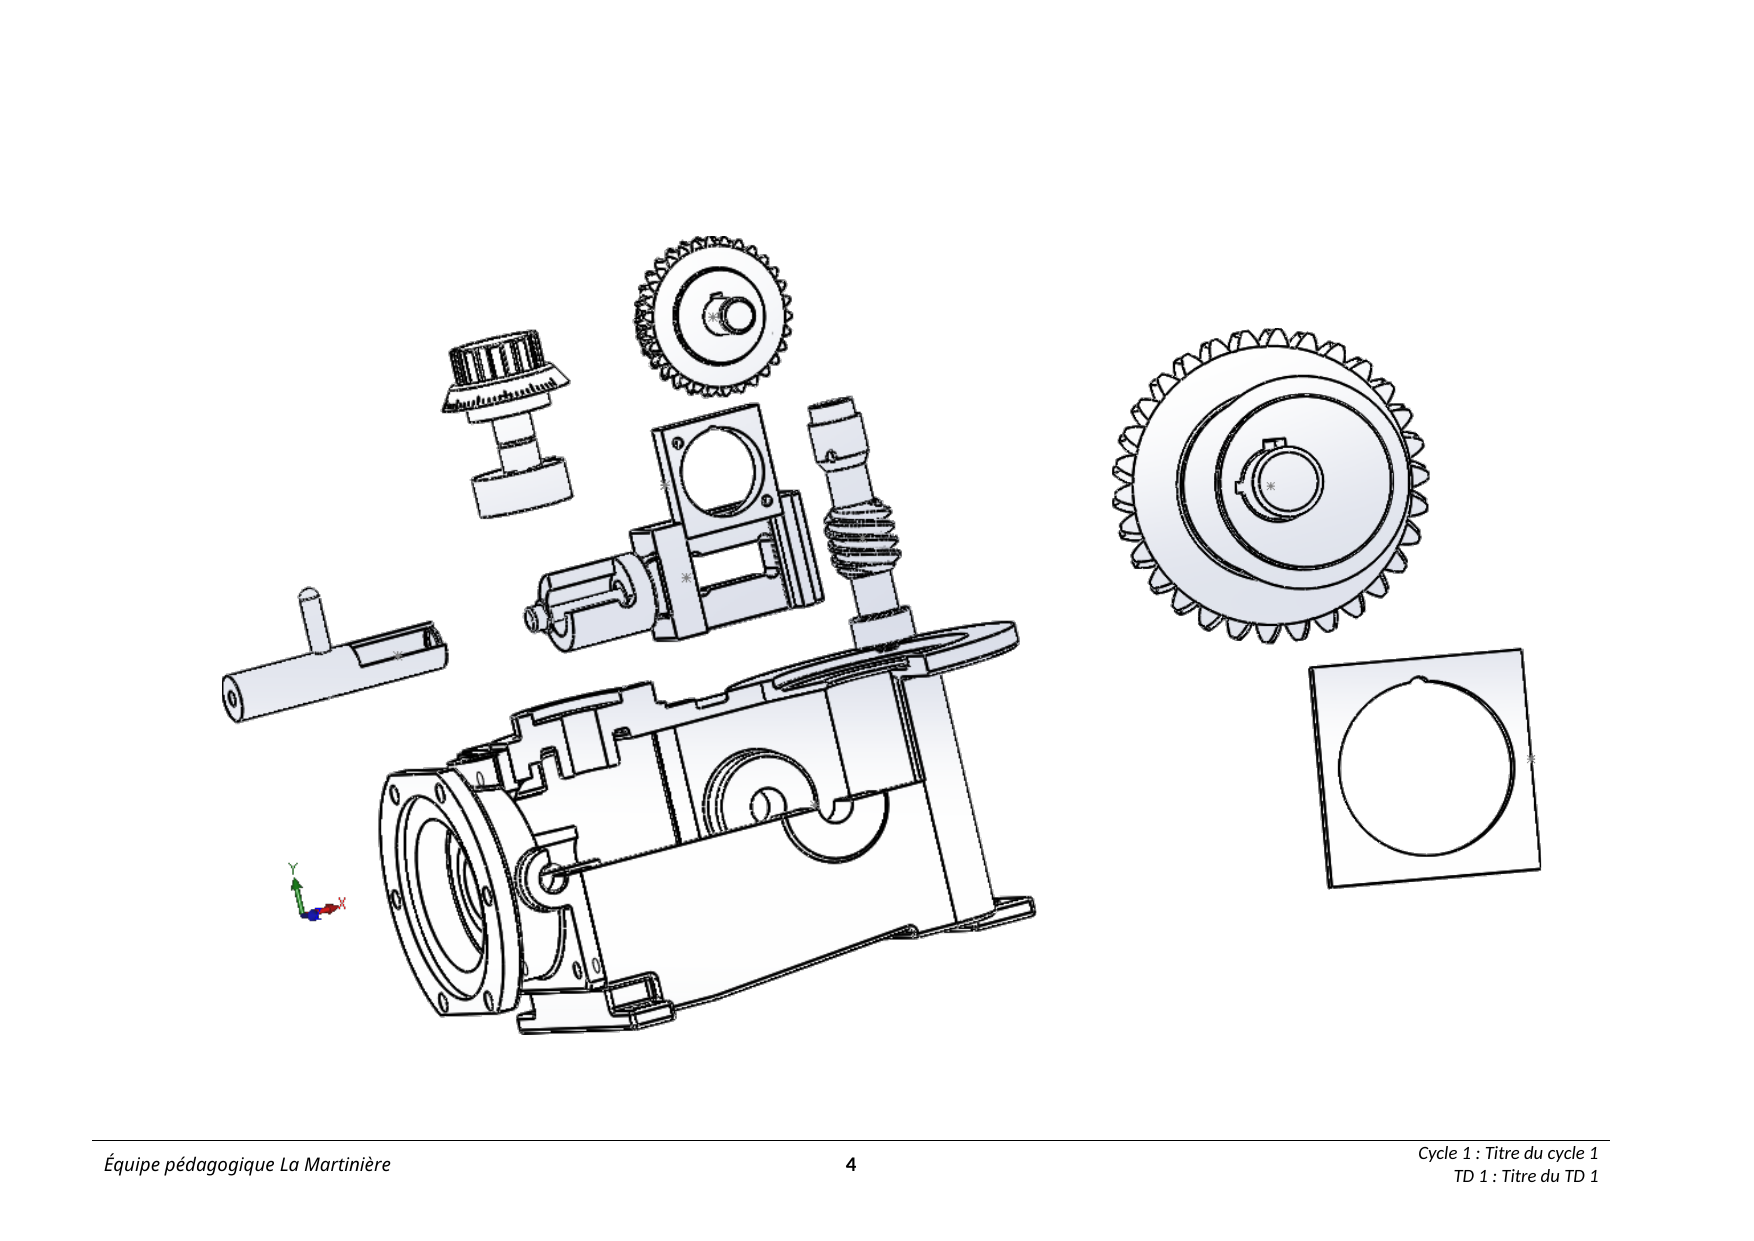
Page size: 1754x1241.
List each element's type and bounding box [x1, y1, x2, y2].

picture [222, 236, 1037, 1035]
picture [1112, 328, 1542, 890]
